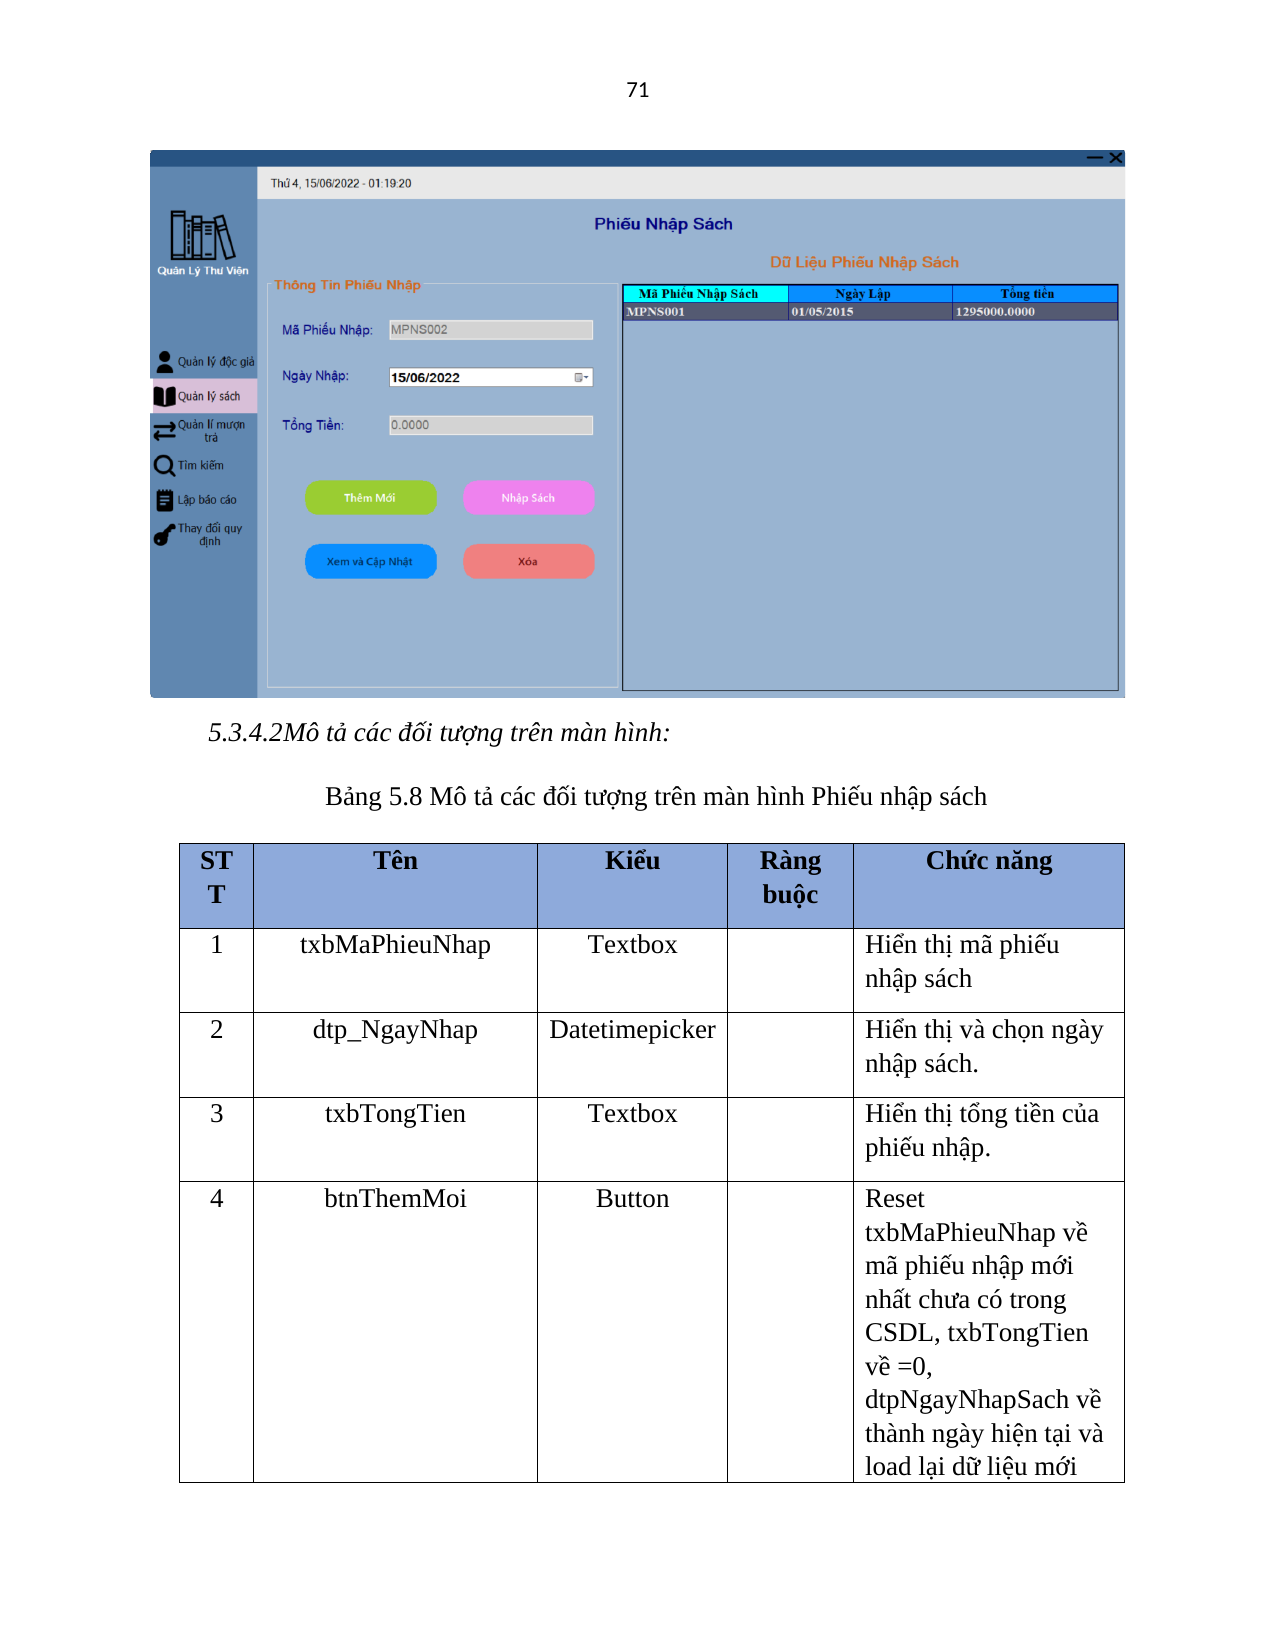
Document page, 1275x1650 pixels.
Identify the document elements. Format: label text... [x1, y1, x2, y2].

table_cell Hiển thị tổng tiền của phiếu nhập. [854, 1098, 1124, 1181]
table_cell [728, 1182, 853, 1482]
table_cell dtp_NgayNhap [254, 1013, 537, 1097]
list Mô tả các đối tượng trên màn hình: [208, 716, 1125, 748]
table_cell Hiển thị mã phiếu nhập sách [854, 929, 1124, 1012]
table_cell btnThemMoi [254, 1182, 537, 1482]
table_cell 4 [180, 1182, 253, 1482]
table_cell 2 [180, 1013, 253, 1097]
table_cell [728, 929, 853, 1012]
table_header Kiểu [538, 844, 727, 928]
table_cell Hiển thị và chọn ngày nhập sách. [854, 1013, 1124, 1097]
table_header STT [180, 844, 253, 928]
table_header Ràng buộc [728, 844, 853, 928]
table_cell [854, 1182, 1124, 1482]
table_cell Datetimepicker [538, 1013, 727, 1097]
table_header Tên [254, 844, 537, 928]
table_cell txbTongTien [254, 1098, 537, 1181]
table_header Chức năng [854, 844, 1124, 928]
table_cell [728, 1013, 853, 1097]
picture [150, 150, 1125, 698]
table_cell Button [538, 1182, 727, 1482]
table_cell Textbox [538, 929, 727, 1012]
text Bảng 5.8 Mô tả các đối tượng trên màn hình Phiếu nhập sách [187, 780, 1125, 811]
table_cell [728, 1098, 853, 1181]
table_cell Textbox [538, 1098, 727, 1181]
table_cell 3 [180, 1098, 253, 1181]
table_cell 1 [180, 929, 253, 1012]
table_cell txbMaPhieuNhap [254, 929, 537, 1012]
